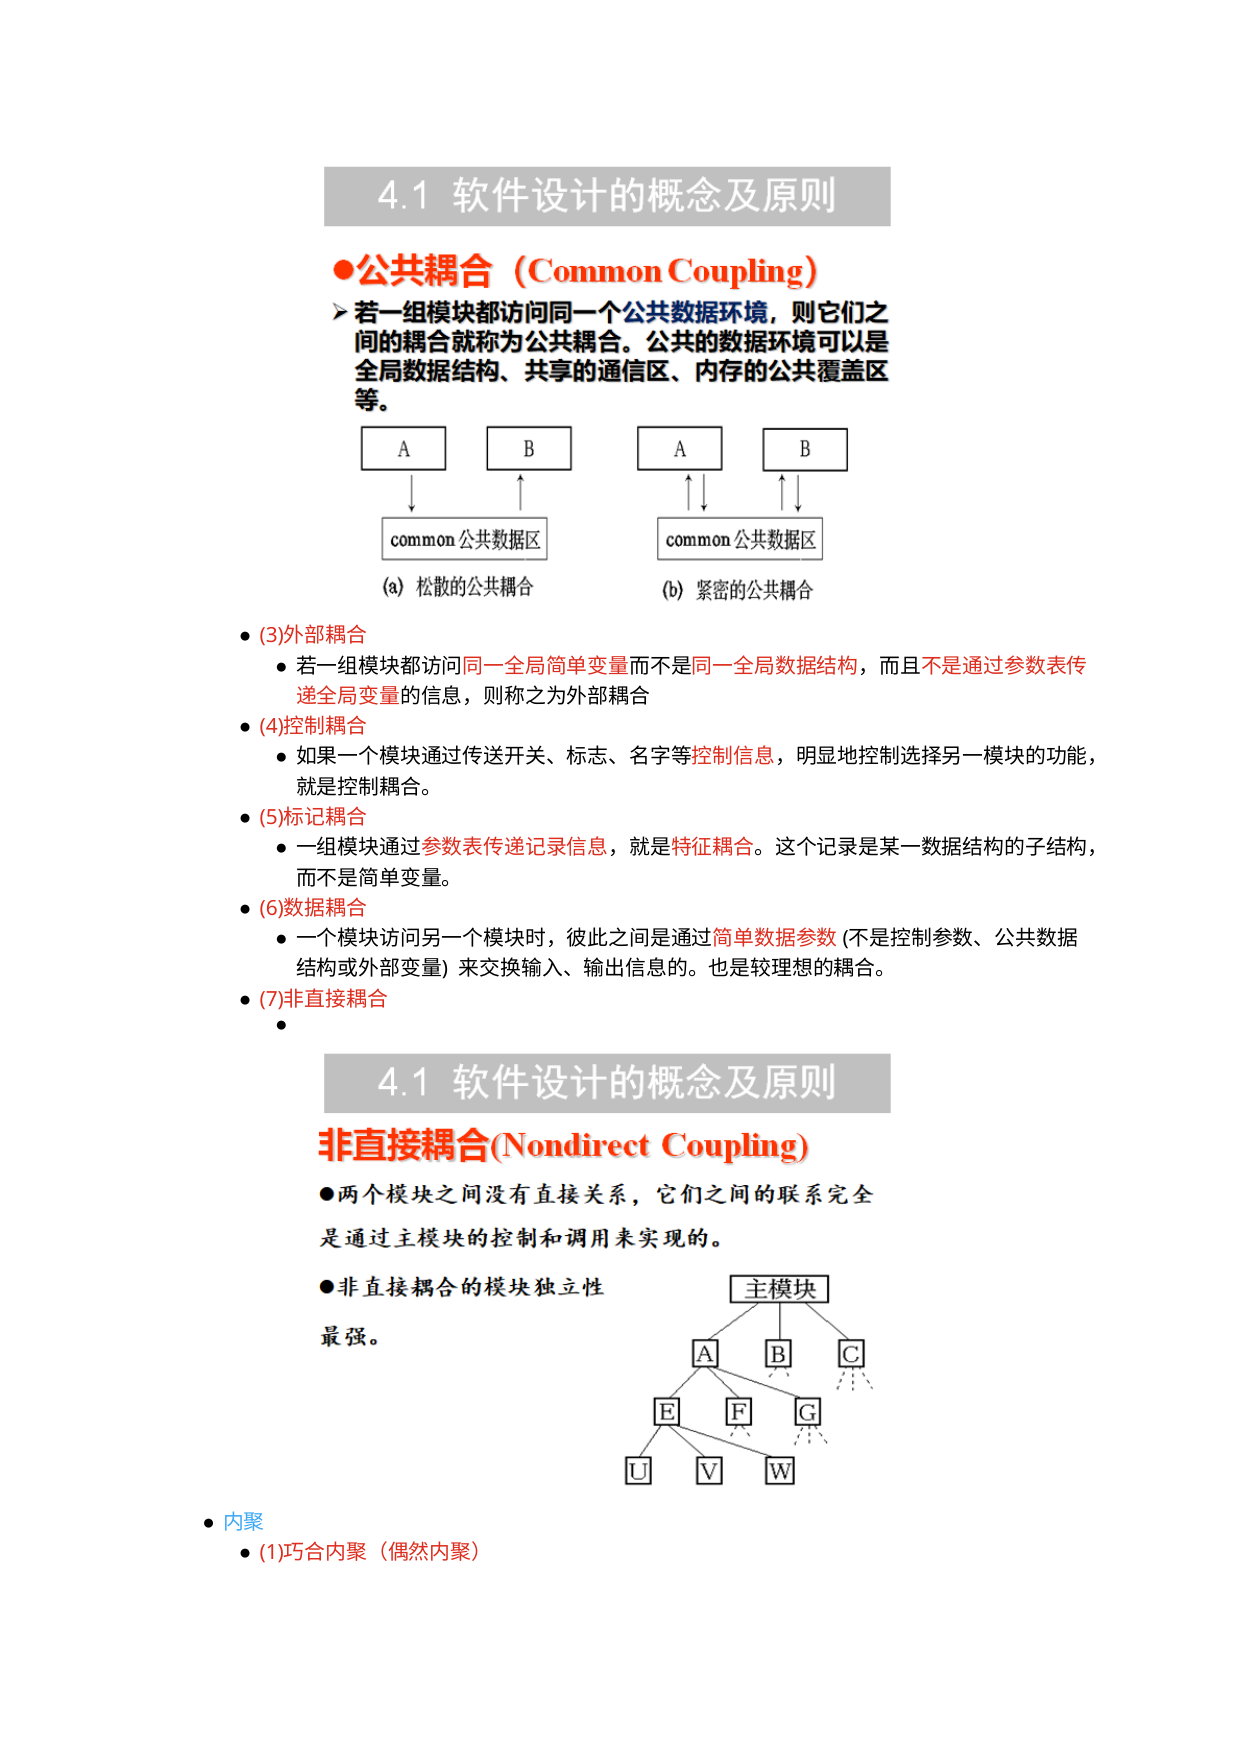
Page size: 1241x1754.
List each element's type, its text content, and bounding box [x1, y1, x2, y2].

list (7)非直接耦合 [238, 982, 1090, 1012]
list 一组模块通过参数表传递记录信息，就是特征耦合。这个记录是某一数据结构的子结构，而不是简单变量。 [275, 831, 1090, 891]
list 若一组模块都访问同一全局简单变量而不是同一全局数据结构，而且不是通过参数表传递全局变量的信息，则称之为外部耦合 [275, 649, 1090, 709]
list (4)控制耦合 [238, 709, 1090, 740]
list 如果一个模块通过传送开关、标志、名字等控制信息，明显地控制选择另一模块的功能，就是控制耦合。 [275, 740, 1090, 800]
picture [295, 150, 921, 619]
list (1)巧合内聚（偶然内聚） [238, 1535, 1090, 1566]
picture [295, 1036, 921, 1505]
list 一个模块访问另一个模块时，彼此之间是通过简单数据参数 (不是控制参数、公共数据结构或外部变量) 来交换输入、输出信息的。也是较理想的耦合。 [275, 921, 1090, 982]
list 内聚 [202, 1505, 1090, 1535]
list (5)标记耦合 [238, 800, 1090, 831]
list (6)数据耦合 [238, 891, 1090, 921]
list (3)外部耦合 [238, 619, 1090, 649]
